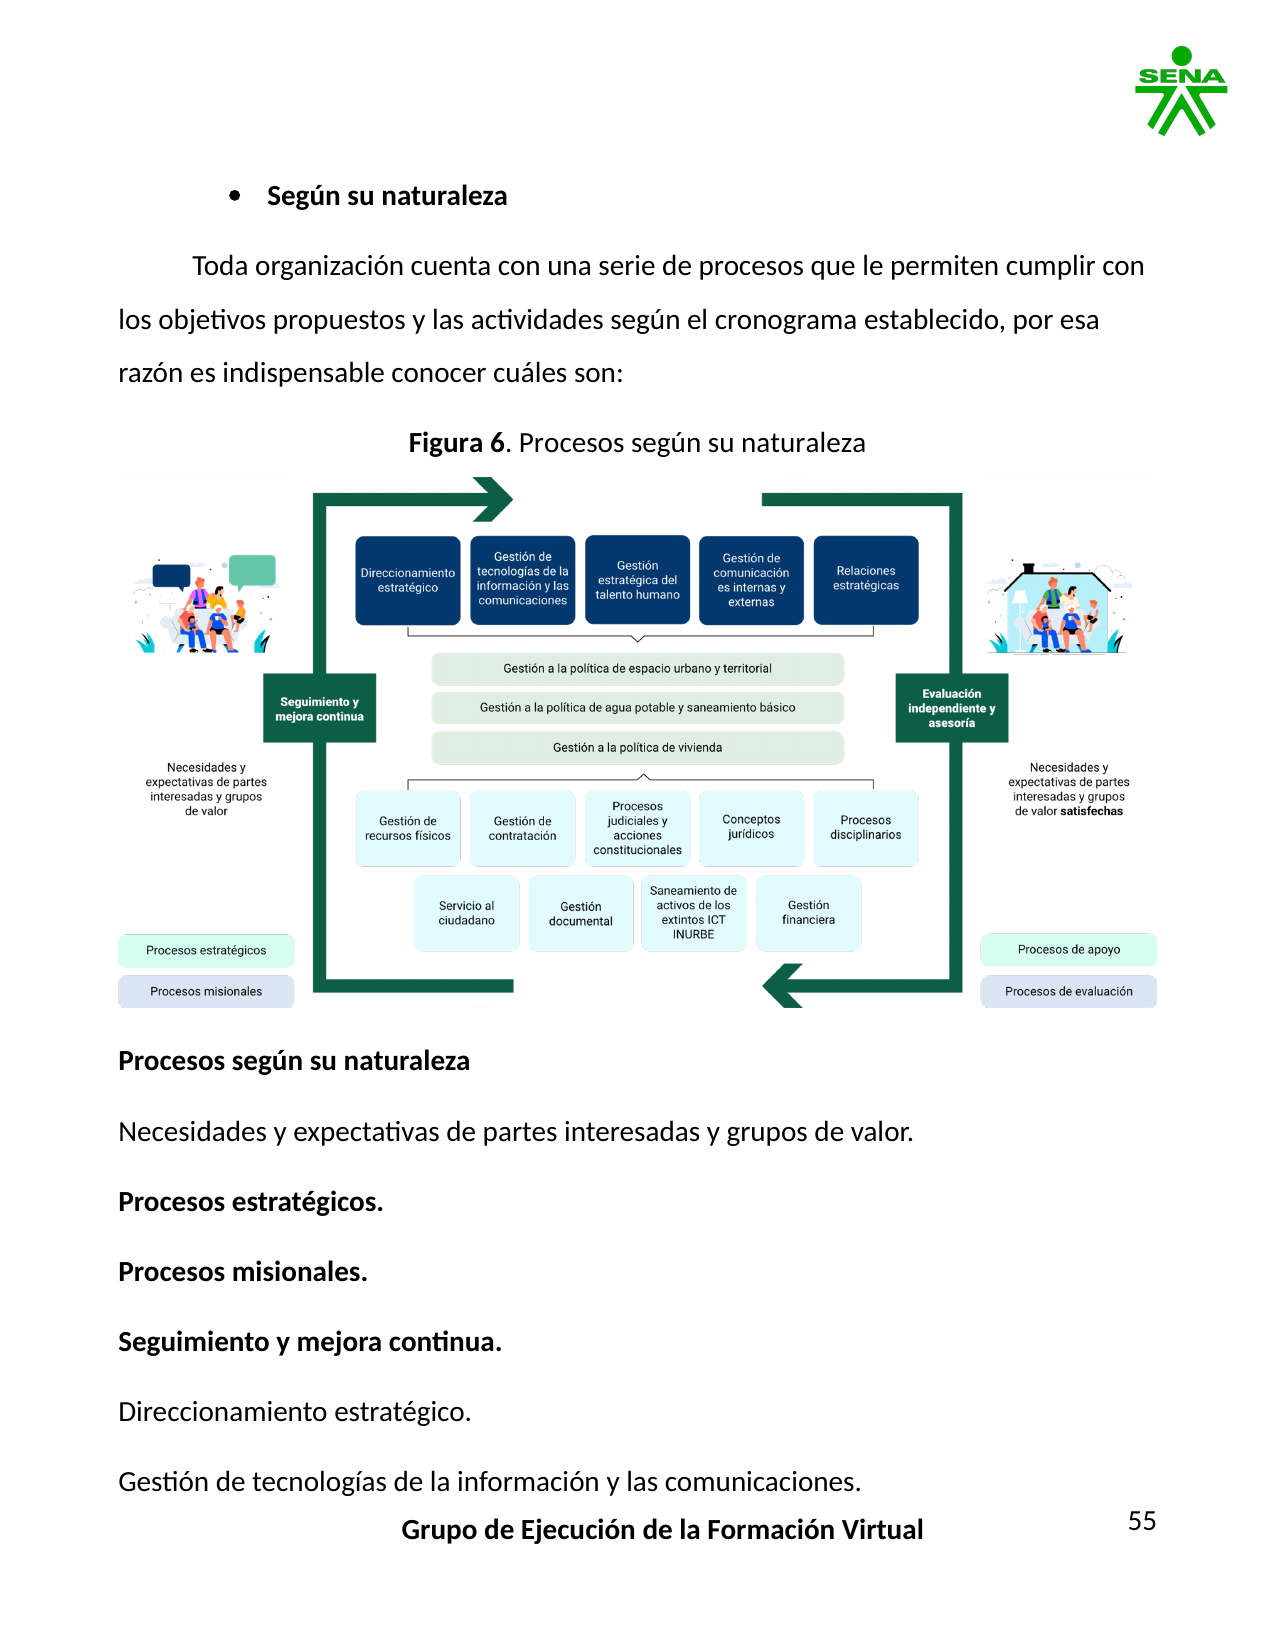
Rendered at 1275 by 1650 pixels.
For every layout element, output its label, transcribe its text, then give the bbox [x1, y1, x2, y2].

text Seguimiento y mejora continua. [118, 1323, 1157, 1358]
text Toda organización cuenta con una serie de procesos que le permiten cumplir con los objetivos propuestos y las actividades según el cronograma establecido, por esa razón es indispensable conocer cuáles son: [118, 247, 1157, 390]
text Procesos misionales. [118, 1253, 1157, 1288]
picture [1135, 46, 1228, 136]
list Según su naturaleza [229, 177, 1157, 213]
text Procesos estratégicos. [118, 1183, 1157, 1218]
text Gestión de tecnologías de la información y las comunicaciones. [118, 1463, 1157, 1499]
text Necesidades y expectativas de partes interesadas y grupos de valor. [118, 1113, 1157, 1148]
picture [118, 477, 1157, 1008]
text Procesos según su naturaleza [118, 1042, 1157, 1078]
text Figura 6. Procesos según su naturaleza [118, 424, 1157, 477]
text Direccionamiento estratégico. [118, 1393, 1157, 1429]
